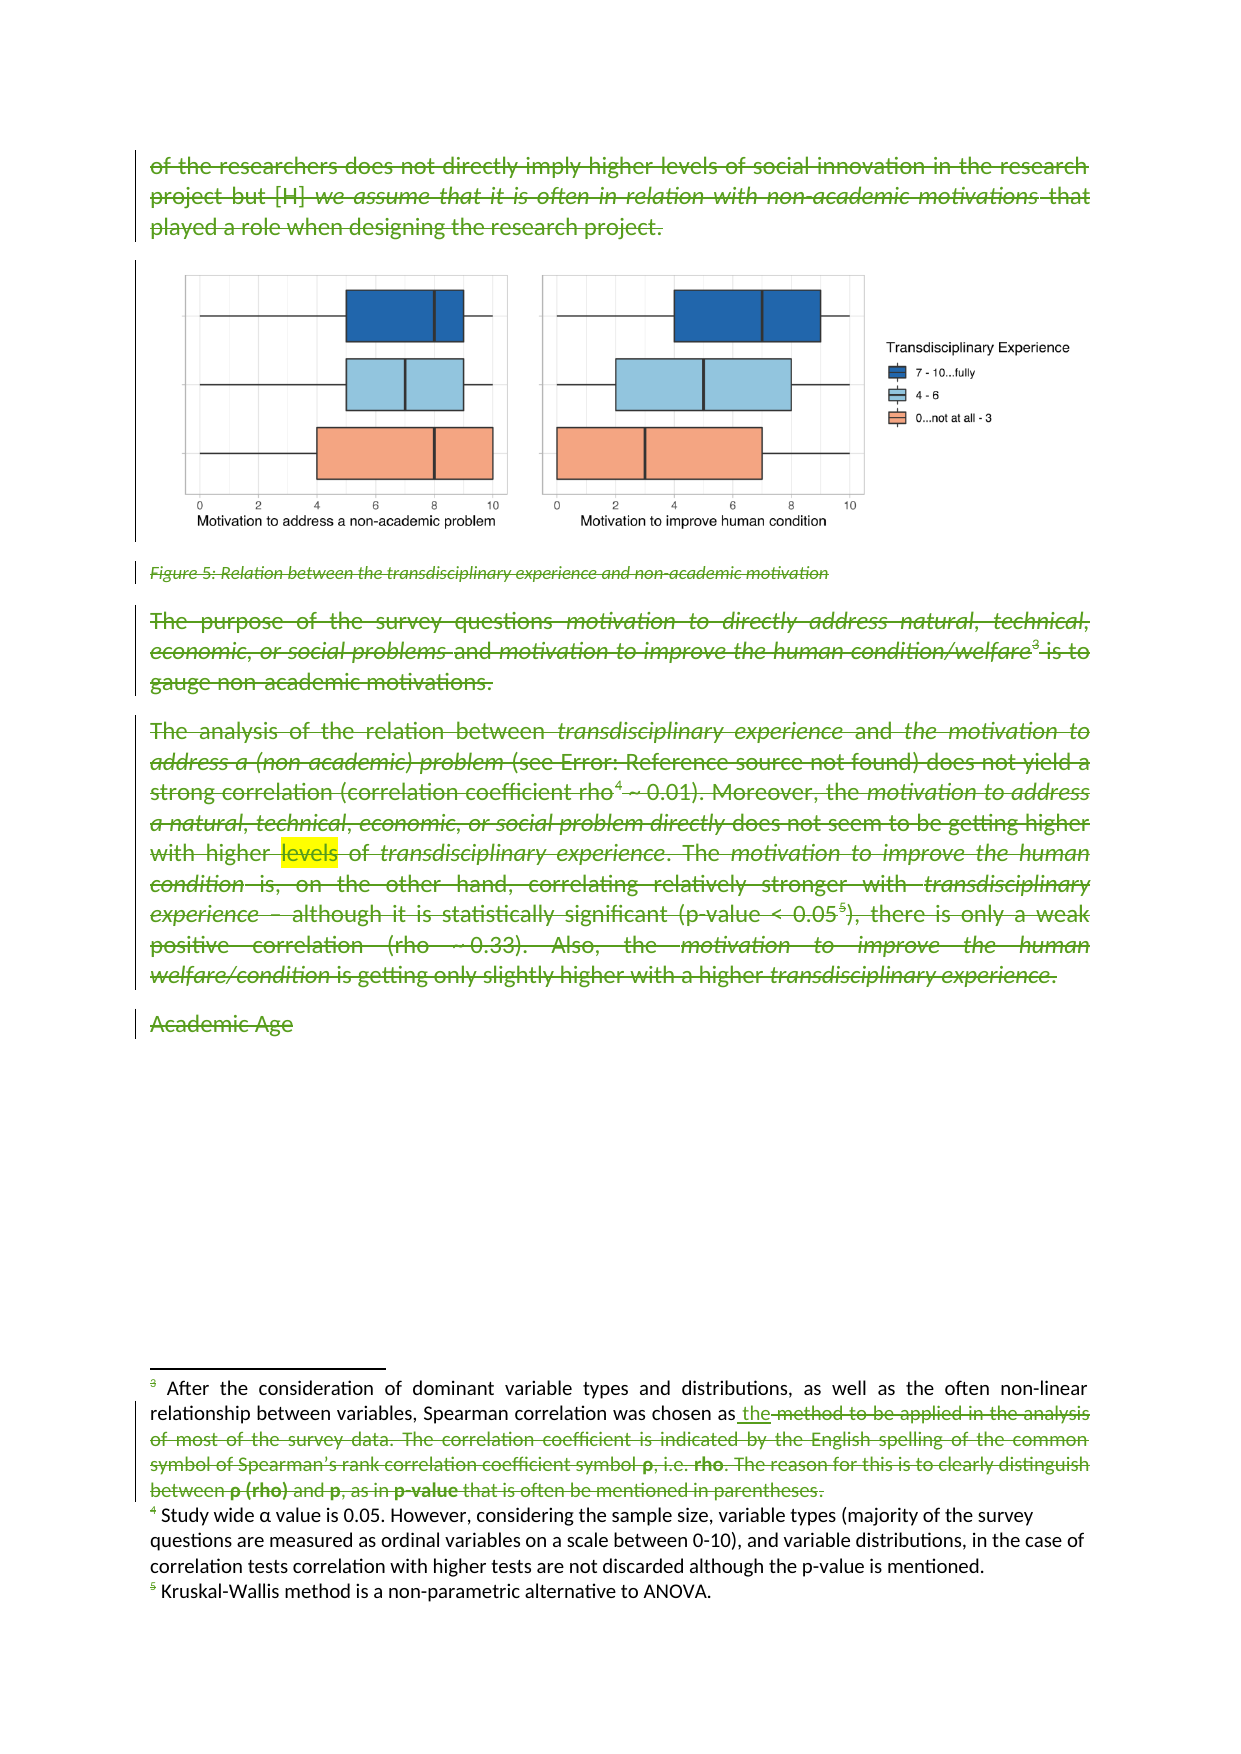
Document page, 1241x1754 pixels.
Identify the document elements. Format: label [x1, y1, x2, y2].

picture [150, 260, 1091, 543]
